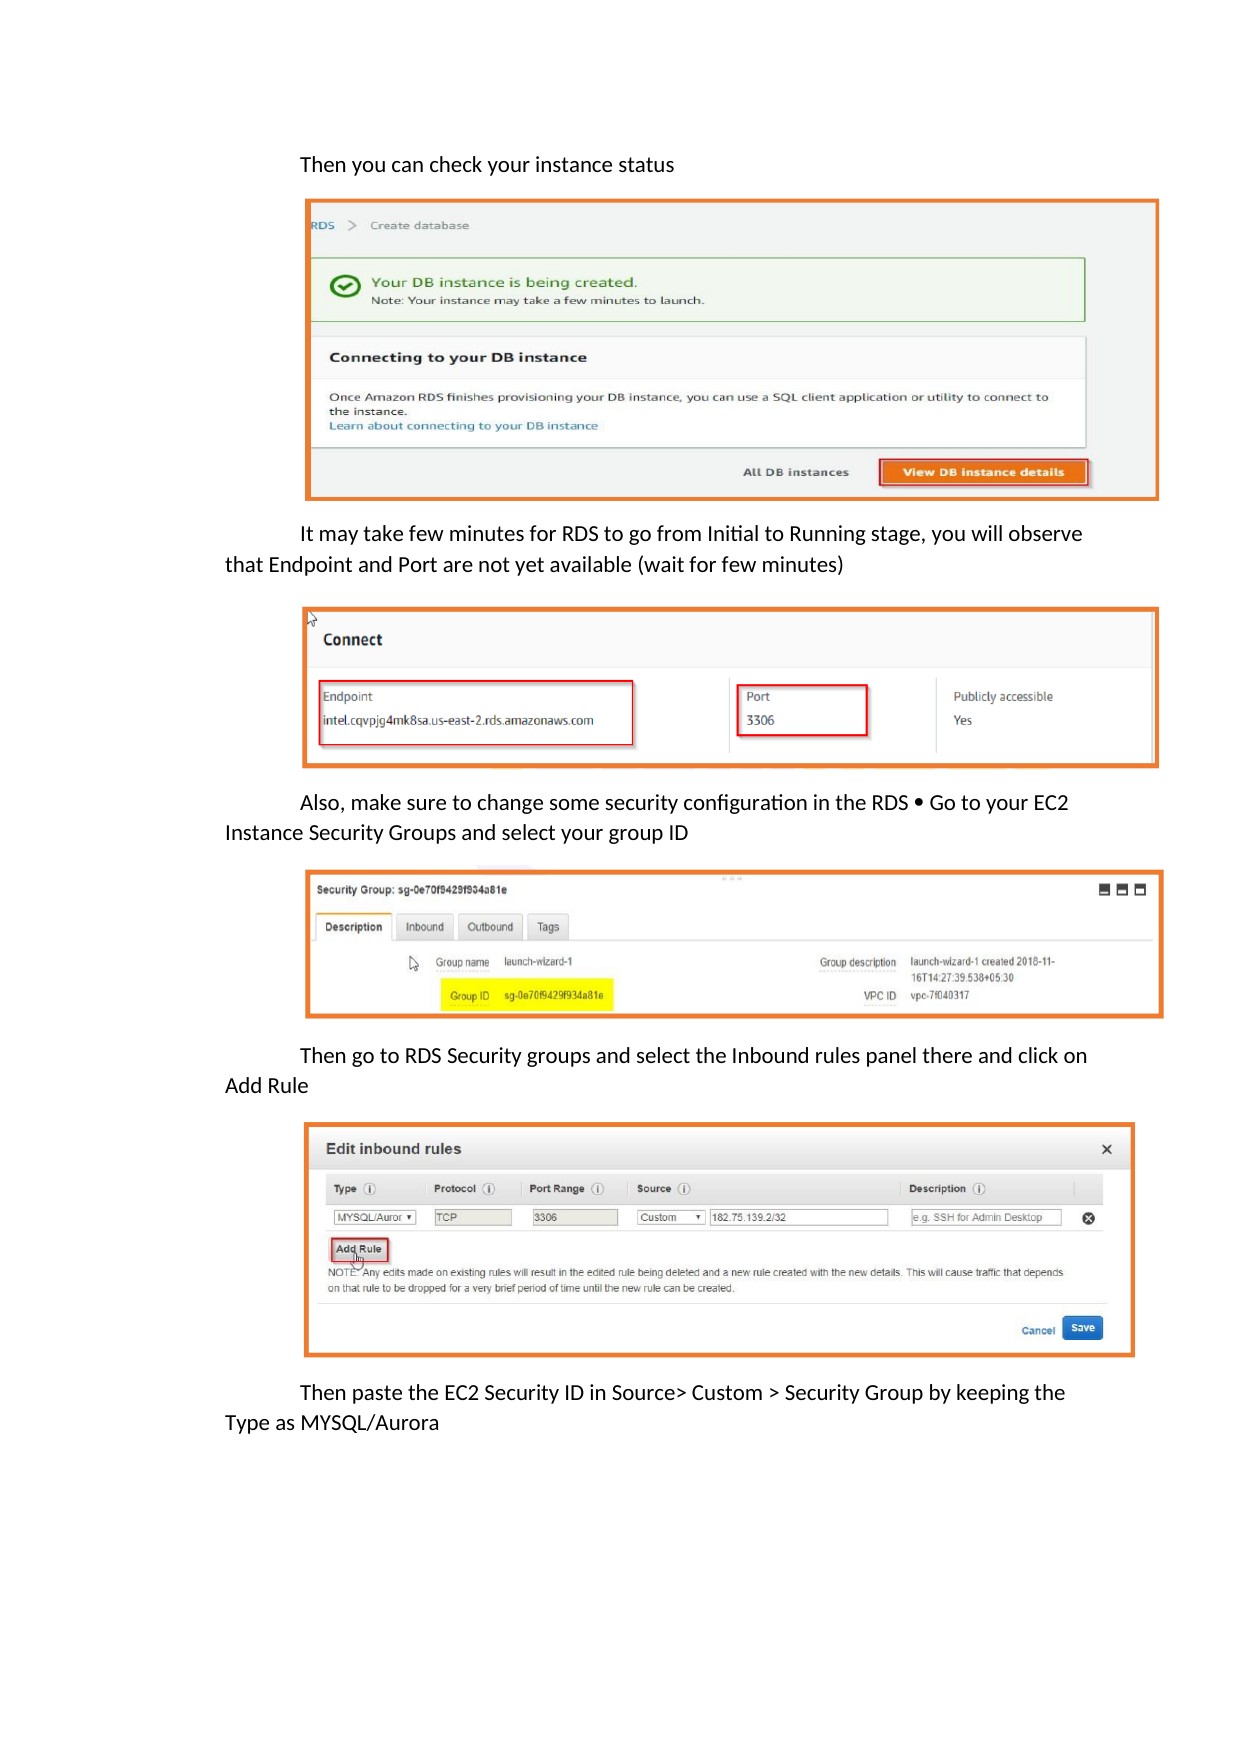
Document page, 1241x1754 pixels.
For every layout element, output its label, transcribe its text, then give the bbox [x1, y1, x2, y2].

text Then paste the EC2 Security ID in Source> Custom > Security Group by keeping the Type as MYSQL/Aurora [225, 1378, 1090, 1436]
text It may take few minutes for RDS to go from Initial to Running stage, you will observe that Endpoint and Port are not yet available (wait for few minutes) [225, 519, 1090, 578]
text Then you can check your instance status [225, 150, 1090, 178]
picture [300, 1118, 1136, 1360]
text Also, make sure to change some security configuration in the RDS Go to your EC2 Instance Security Groups and select your group ID [225, 788, 1090, 847]
text Then go to RDS Security groups and select the Inbound rules panel there and click on Add Rule [225, 1041, 1090, 1099]
picture [300, 596, 1160, 770]
picture [300, 196, 1160, 501]
picture [300, 865, 1165, 1022]
